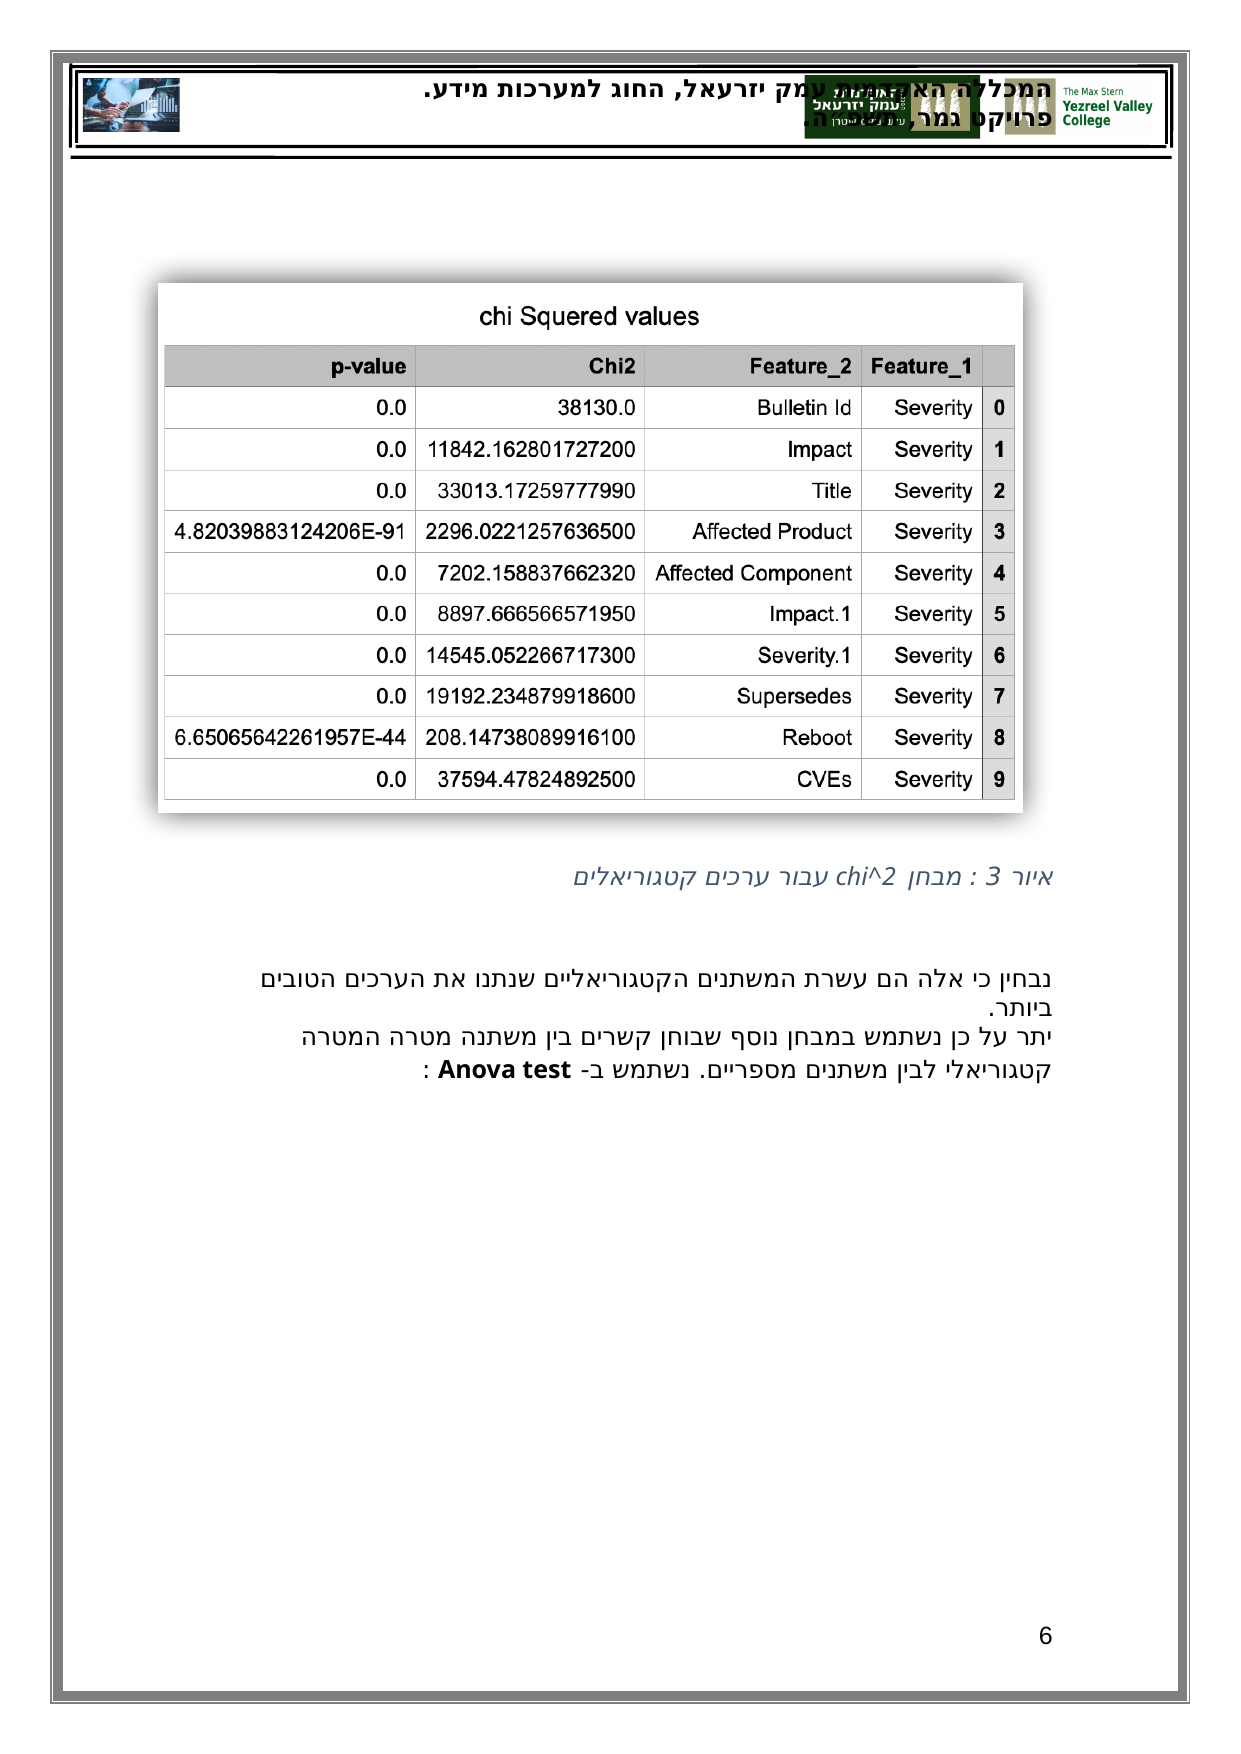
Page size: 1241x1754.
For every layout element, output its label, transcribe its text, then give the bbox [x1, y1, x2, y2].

picture [804, 75, 981, 139]
picture [1001, 75, 1157, 138]
text איור 3 : מבחן chi^2 עבור ערכים קטגוריאלים [187, 858, 1053, 892]
text נבחין כי אלה הם עשרת המשתנים הקטגוריאליים שנתנו את הערכים הטובים ביותר. יתר על כן נשתמש במבחן נוסף שבוחן קשרים בין משתנה מטרה המטרה קטגוריאלי לבין משתנים מספריים. נשתמש ב- Anova test : [187, 964, 1053, 1086]
picture [82, 78, 180, 132]
picture [158, 283, 1023, 813]
